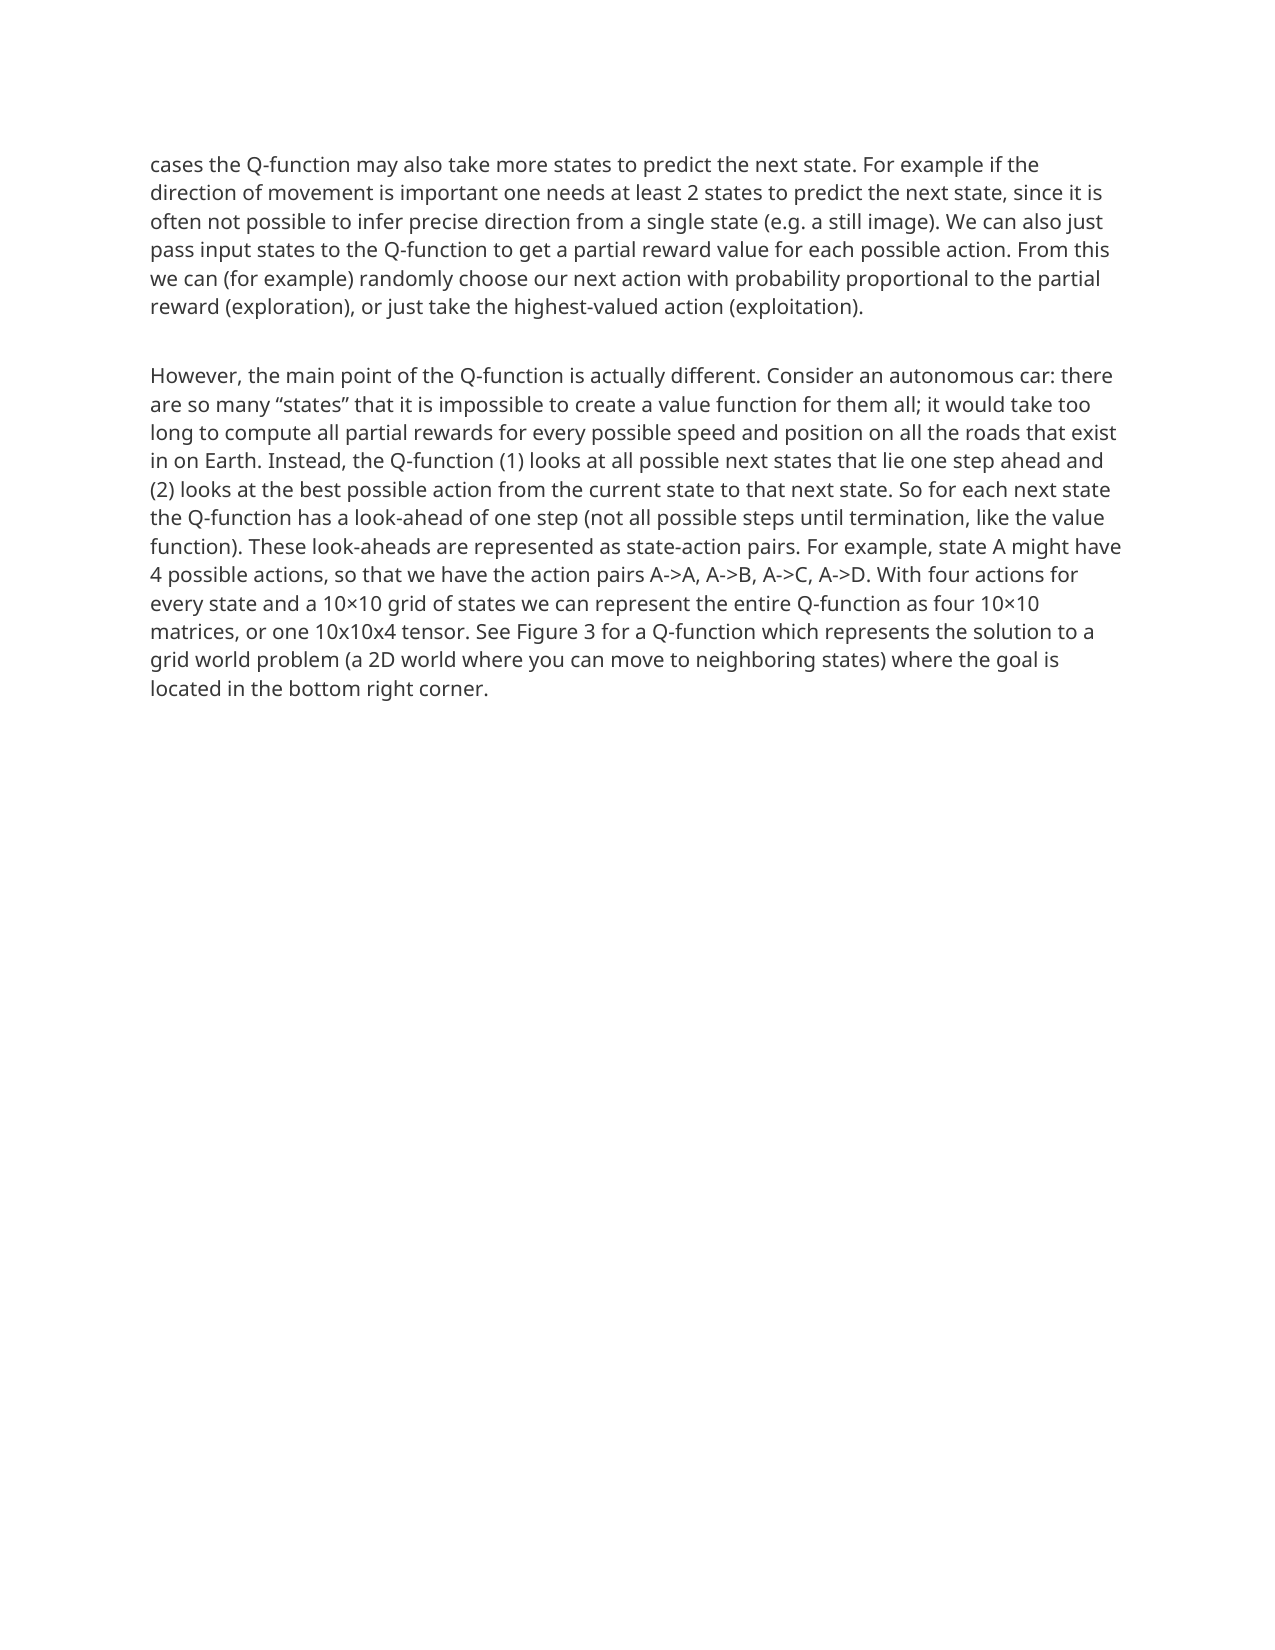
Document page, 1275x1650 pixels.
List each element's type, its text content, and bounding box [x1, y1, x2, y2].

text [150, 150, 1125, 321]
text However, the main point of the Q-function is actually different. Consider an autonomous car: there are so many “states” that it is impossible to create a value function for them all; it would take too long to compute all partial rewards for every possible speed and position on all the roads that exist in on Earth. Instead, the Q-function (1) looks at all possible next states that lie one step ahead and (2) looks at the best possible action from the current state to that next state. So for each next state the Q-function has a look-ahead of one step (not all possible steps until termination, like the value function). These look-aheads are represented as state-action pairs. For example, state A might have 4 possible actions, so that we have the action pairs A->A, A->B, A->C, A->D. With four actions for every state and a 10×10 grid of states we can represent the entire Q-function as four 10×10 matrices, or one 10x10x4 tensor. See Figure 3 for a Q-function which represents the solution to a grid world problem (a 2D world where you can move to neighboring states) where the goal is located in the bottom right corner. [150, 361, 1125, 702]
